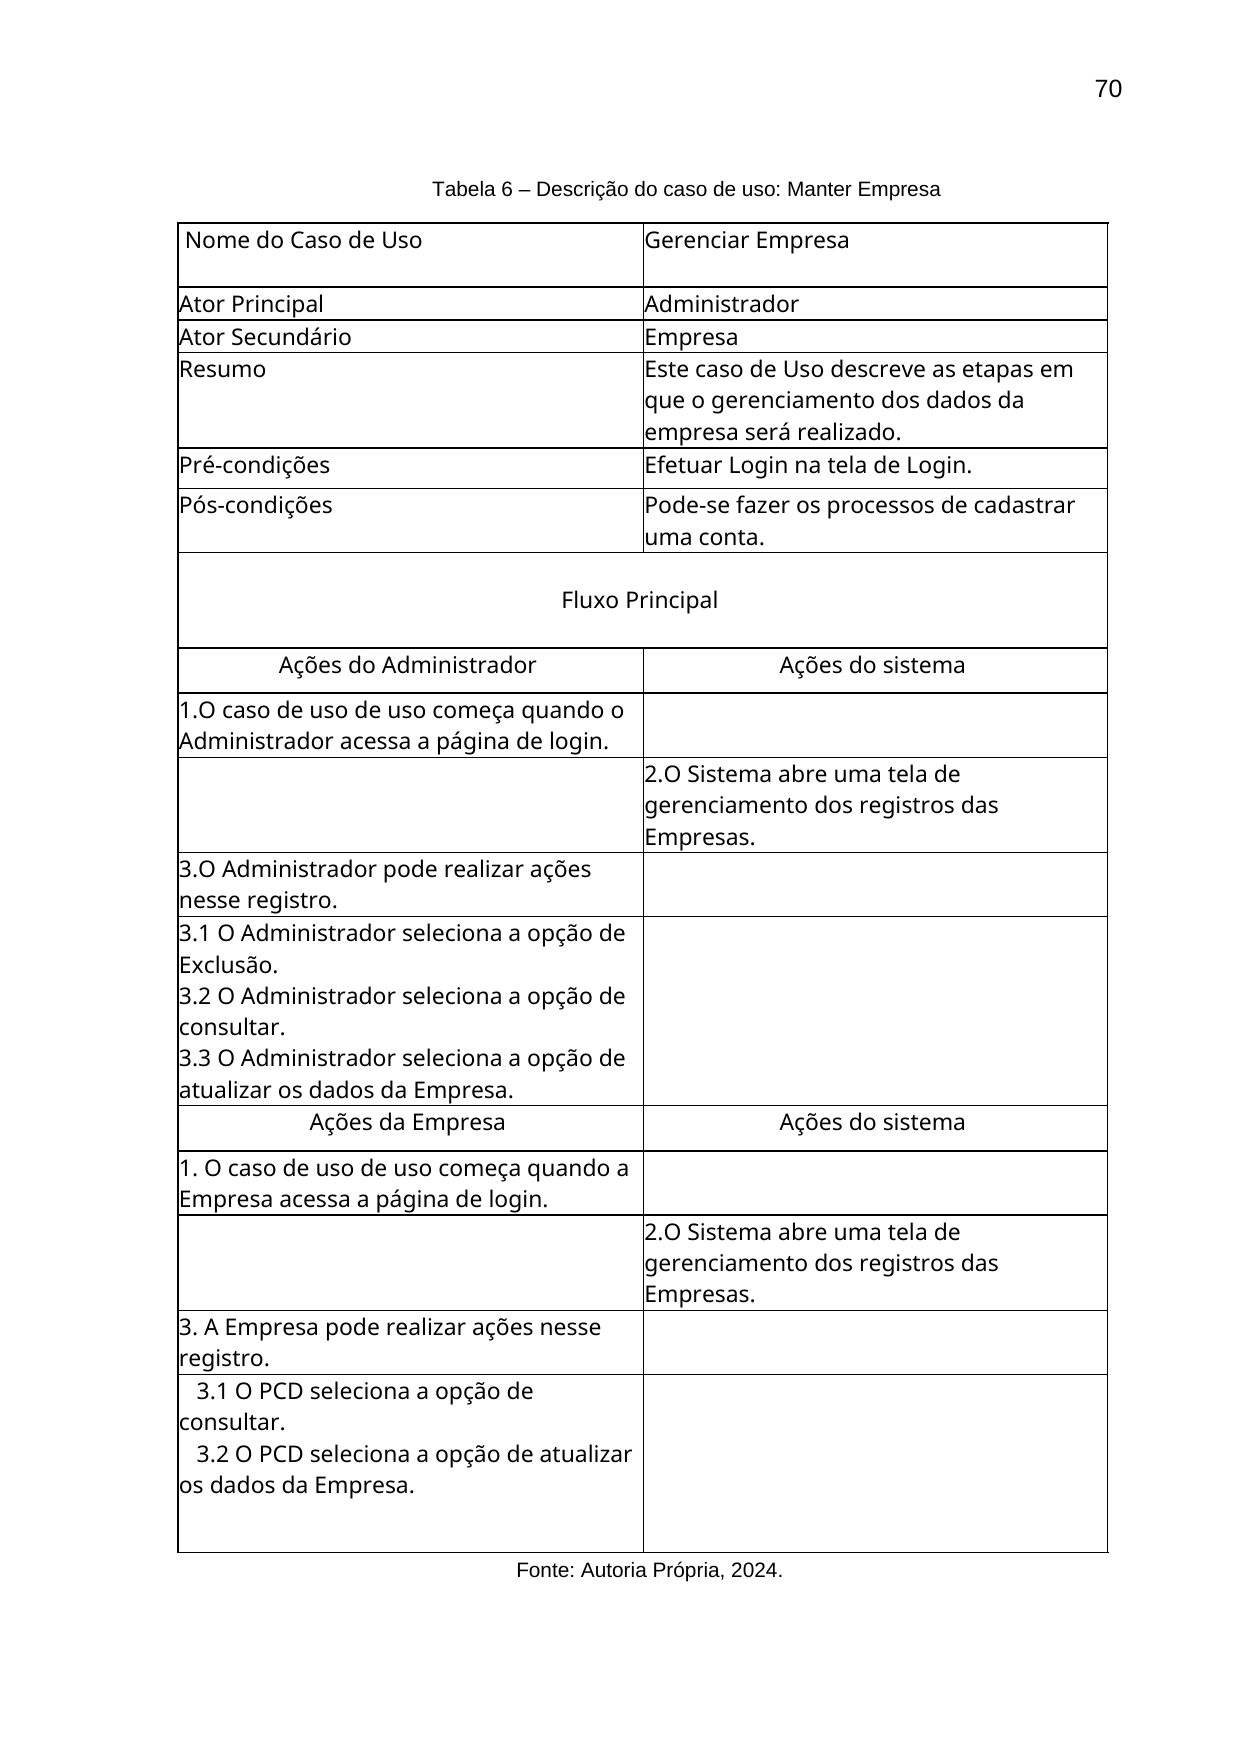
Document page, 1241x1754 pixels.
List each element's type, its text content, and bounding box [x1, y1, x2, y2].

table_cell [644, 1152, 1107, 1214]
table_cell 3.O Administrador pode realizar ações nesse registro. [179, 853, 643, 916]
table_cell Administrador [644, 288, 1107, 319]
table_cell Pré-condições [179, 449, 643, 488]
table_cell 1. O caso de uso de uso começa quando a Empresa acessa a página de login. [179, 1152, 643, 1214]
table_cell 2.O Sistema abre uma tela de gerenciamento dos registros das Empresas. [644, 758, 1107, 852]
table_cell Pode-se fazer os processos de cadastrar uma conta. [644, 489, 1107, 552]
table_cell [644, 853, 1107, 916]
table_cell 1.O caso de uso de uso começa quando o Administrador acessa a página de login. [179, 694, 643, 756]
table_cell Ações da Empresa [179, 1106, 643, 1150]
table_cell Ator Principal [179, 288, 643, 319]
table_cell Fluxo Principal [179, 553, 1107, 647]
table_cell 3.1 O PCD seleciona a opção de consultar. 3.2 O PCD seleciona a opção de atualizar os dados da Empresa. [179, 1375, 643, 1552]
table_cell [644, 1375, 1107, 1552]
table_cell 3. A Empresa pode realizar ações nesse registro. [179, 1311, 643, 1373]
table_cell [644, 1311, 1107, 1373]
text Tabela 6 – Descrição do caso de uso: Manter Empresa [177, 177, 1122, 201]
table_cell Ações do sistema [644, 649, 1107, 692]
table_cell [179, 1216, 643, 1309]
table_header Nome do Caso de Uso [179, 224, 643, 286]
table_cell Este caso de Uso descreve as etapas em que o gerenciamento dos dados da empresa será realizado. [644, 353, 1107, 447]
table_cell Ações do Administrador [179, 649, 643, 692]
table_cell Ações do sistema [644, 1106, 1107, 1150]
table_header Gerenciar Empresa [644, 224, 1107, 286]
table_cell Ator Secundário [179, 321, 643, 352]
table_cell Resumo [179, 353, 643, 447]
table_cell 3.1 O Administrador seleciona a opção de Exclusão. 3.2 O Administrador seleciona a opção de consultar. 3.3 O Administrador seleciona a opção de atualizar os dados da Empresa. [179, 917, 643, 1105]
table_cell Efetuar Login na tela de Login. [644, 449, 1107, 488]
table_cell [179, 758, 643, 852]
table_cell Pós-condições [179, 489, 643, 552]
table_cell Empresa [644, 321, 1107, 352]
table_cell 2.O Sistema abre uma tela de gerenciamento dos registros das Empresas. [644, 1216, 1107, 1309]
text Fonte: Autoria Própria, 2024. [177, 1553, 1122, 1584]
table_cell [644, 917, 1107, 1105]
table_cell [644, 694, 1107, 756]
